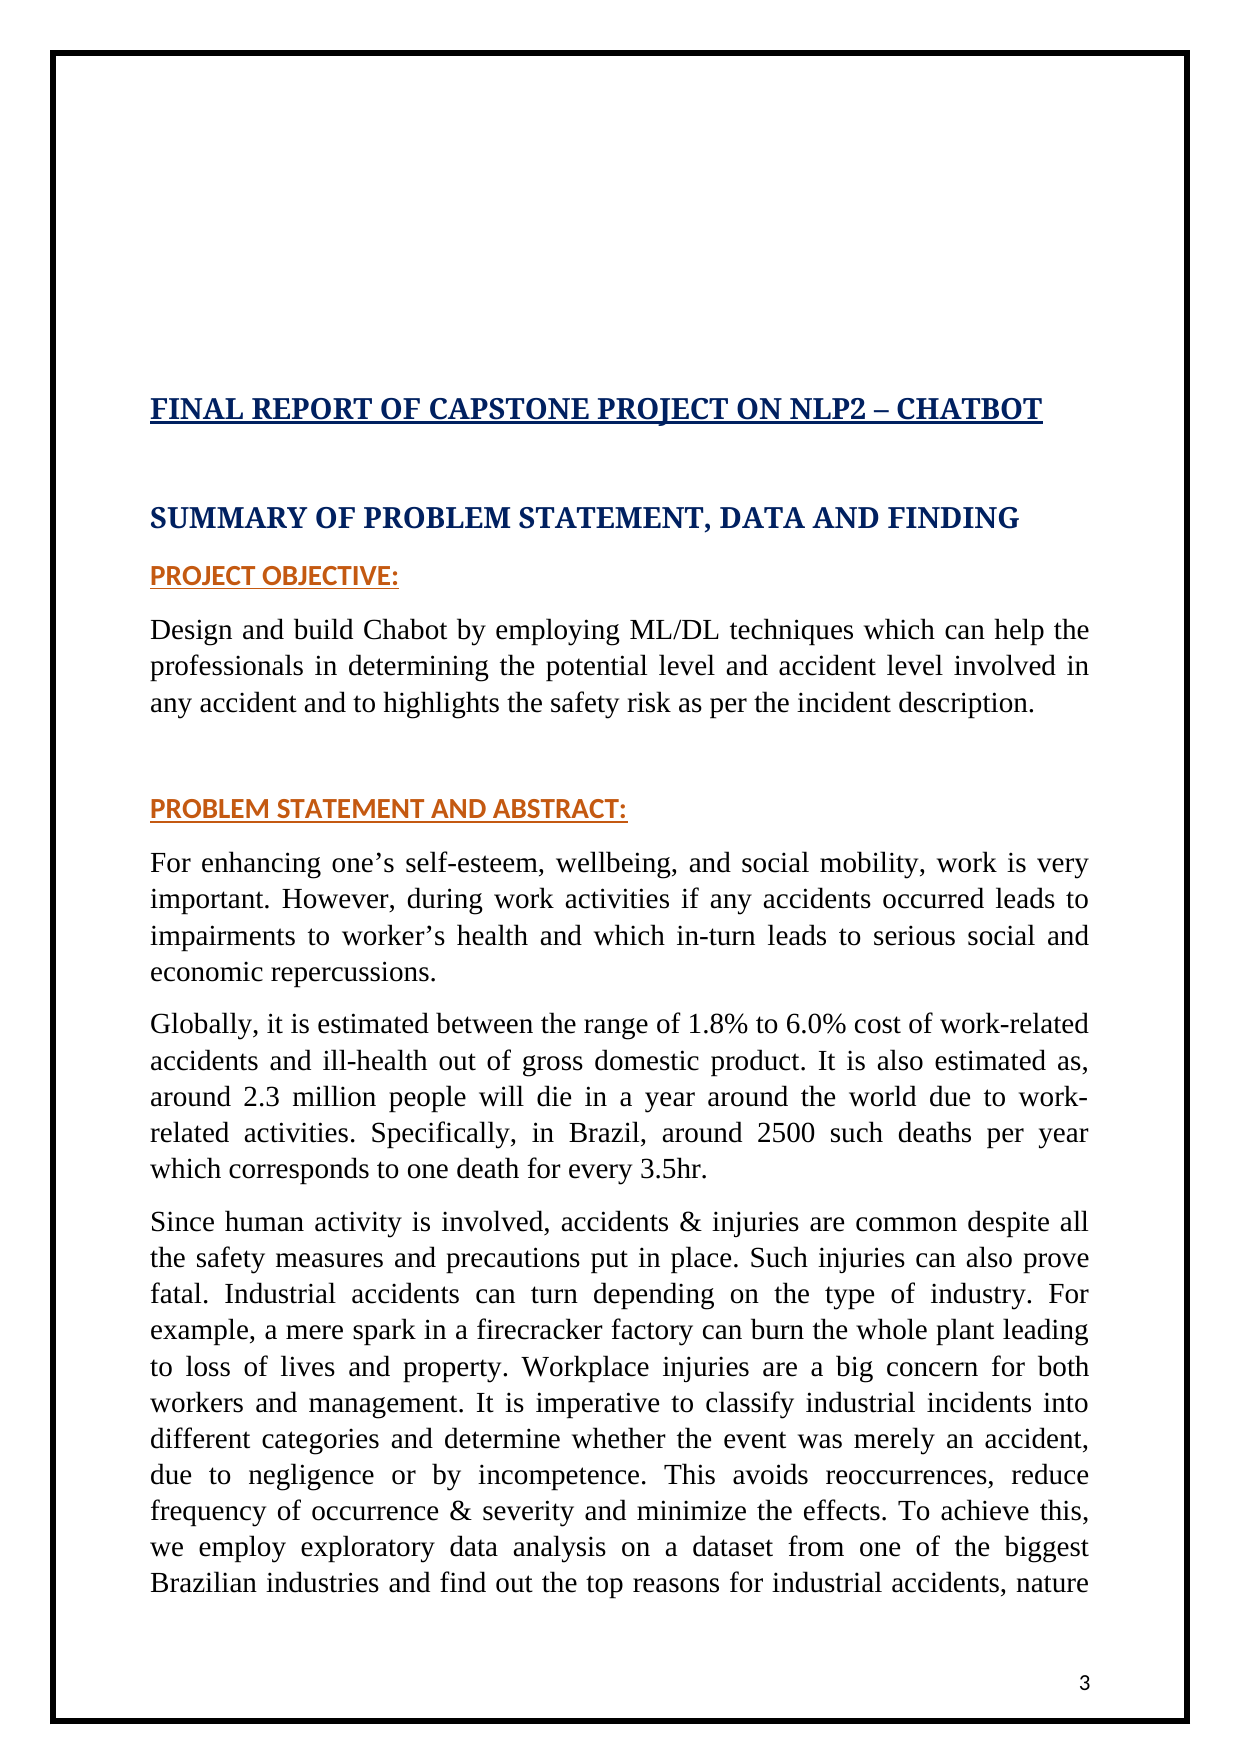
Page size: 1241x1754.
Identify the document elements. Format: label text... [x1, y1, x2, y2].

text FINAL REPORT OF CAPSTONE PROJECT ON NLP2 – CHATBOT [150, 388, 1090, 428]
text PROJECT OBJECTIVE: [150, 557, 1090, 593]
text Globally, it is estimated between the range of 1.8% to 6.0% cost of work-related accidents and ill-health out of gross domestic product. It is also estimated as, around 2.3 million people will die in a year around the world due to work-related activities. Specifically, in Brazil, around 2500 such deaths per year which corresponds to one death for every 3.5hr. [150, 1007, 1090, 1185]
text SUMMARY OF PROBLEM STATEMENT, DATA AND FINDING [150, 498, 1090, 537]
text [150, 1204, 1090, 1599]
text For enhancing one’s self-esteem, wellbeing, and social mobility, work is very important. However, during work activities if any accidents occurred leads to impairments to worker’s health and which in-turn leads to serious social and economic repercussions. [150, 845, 1090, 987]
text Design and build Chabot by employing ML/DL techniques which can help the professionals in determining the potential level and accident level involved in any accident and to highlights the safety risk as per the incident description. [150, 612, 1090, 718]
text PROBLEM STATEMENT AND ABSTRACT: [150, 790, 1090, 826]
